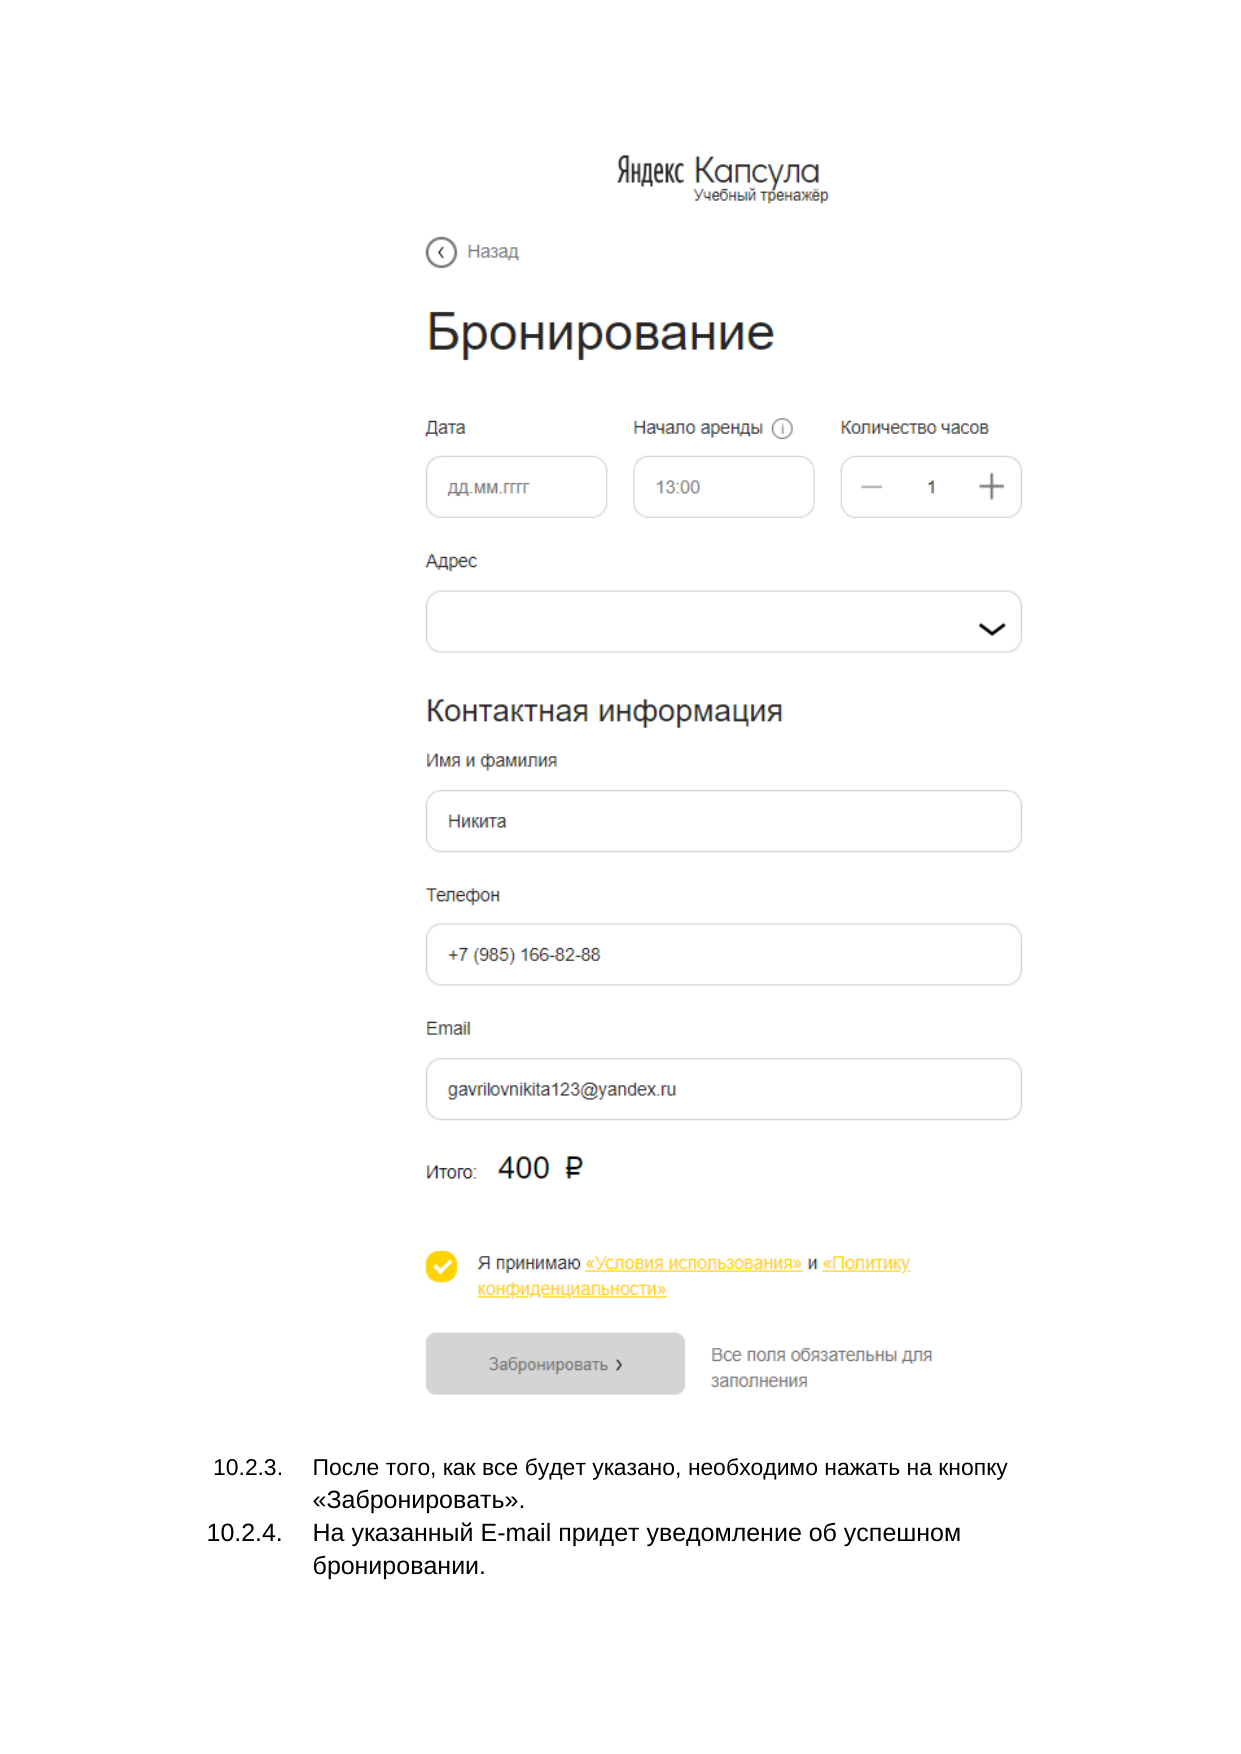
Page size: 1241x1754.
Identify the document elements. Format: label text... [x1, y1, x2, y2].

list После того, как все будет указано, необходимо нажать на кнопку «Забронировать». [283, 1452, 1090, 1513]
list На указанный E-mail придет уведомление об успешном бронировании. [283, 1518, 1090, 1579]
picture [312, 150, 1144, 1448]
